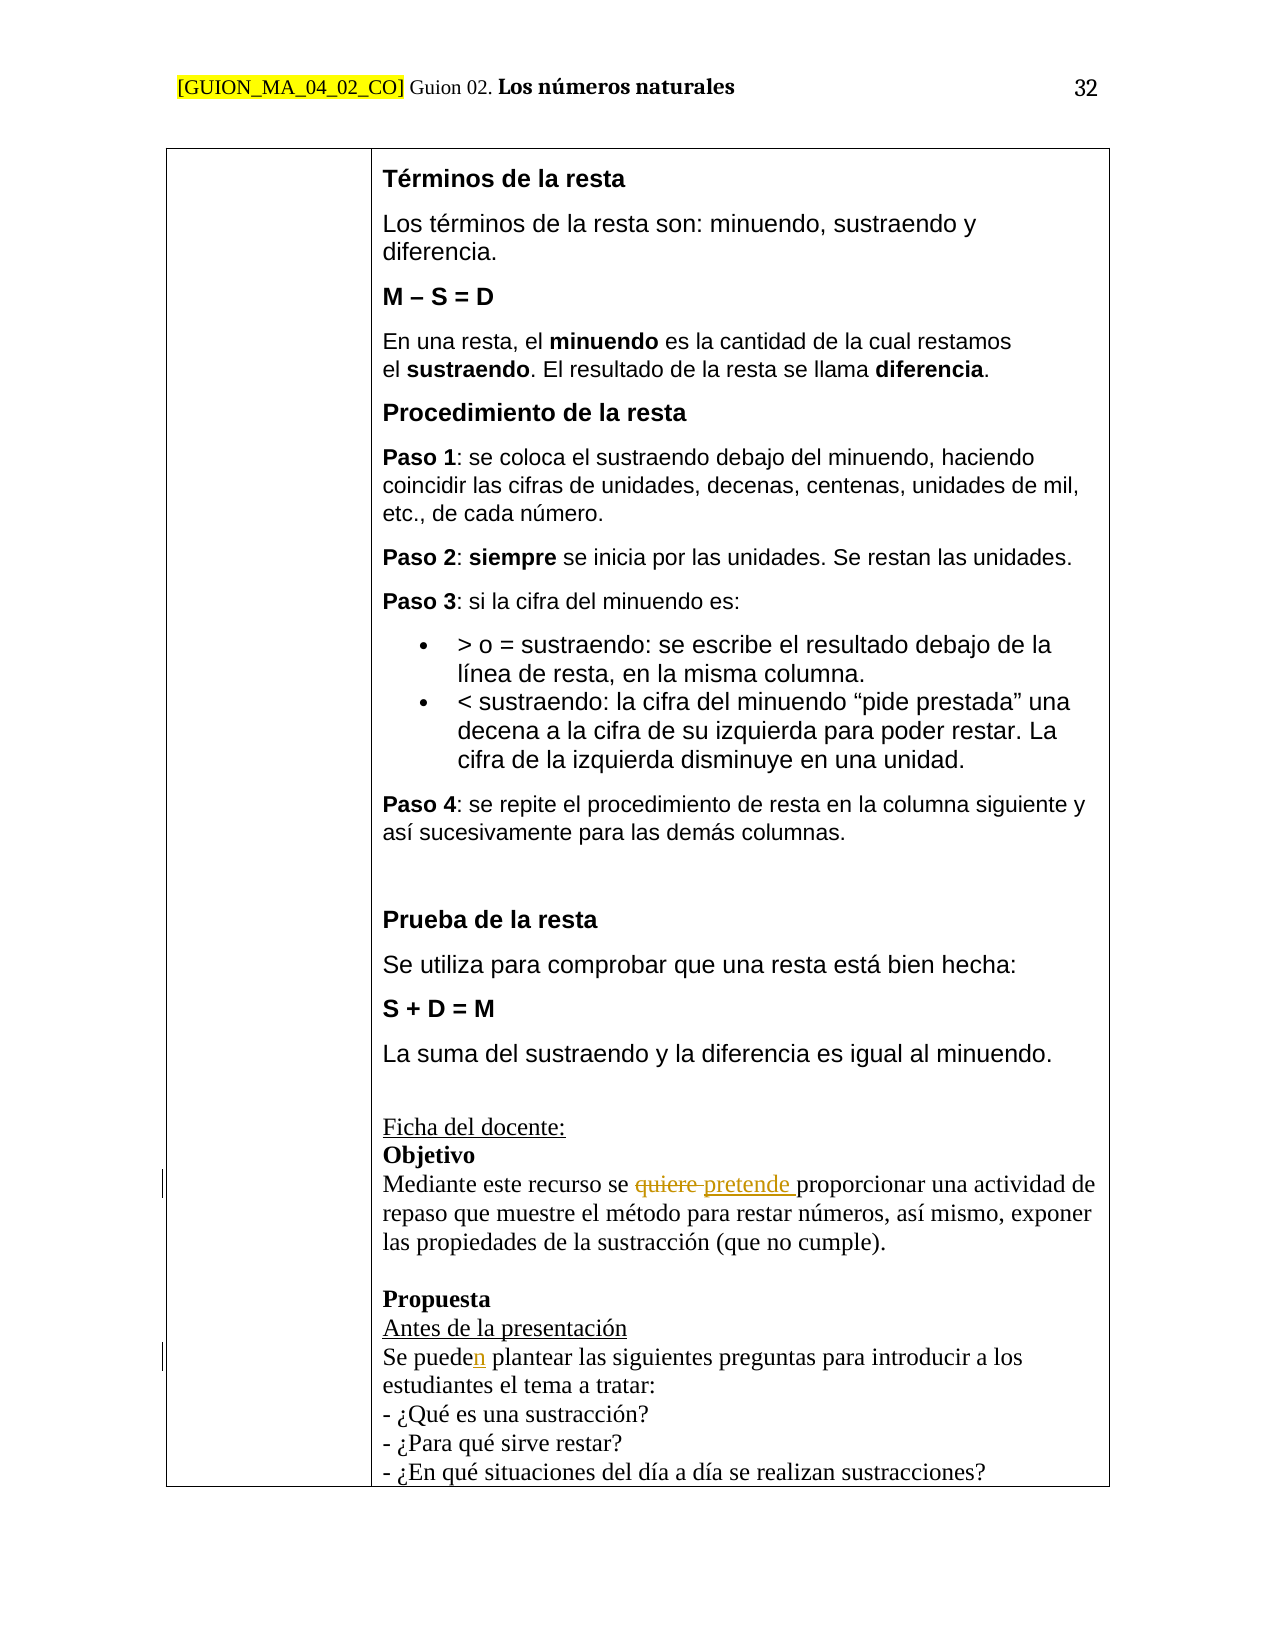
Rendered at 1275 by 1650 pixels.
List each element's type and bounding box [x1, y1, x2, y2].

table_cell [167, 149, 371, 1486]
table_cell [372, 149, 1109, 1486]
